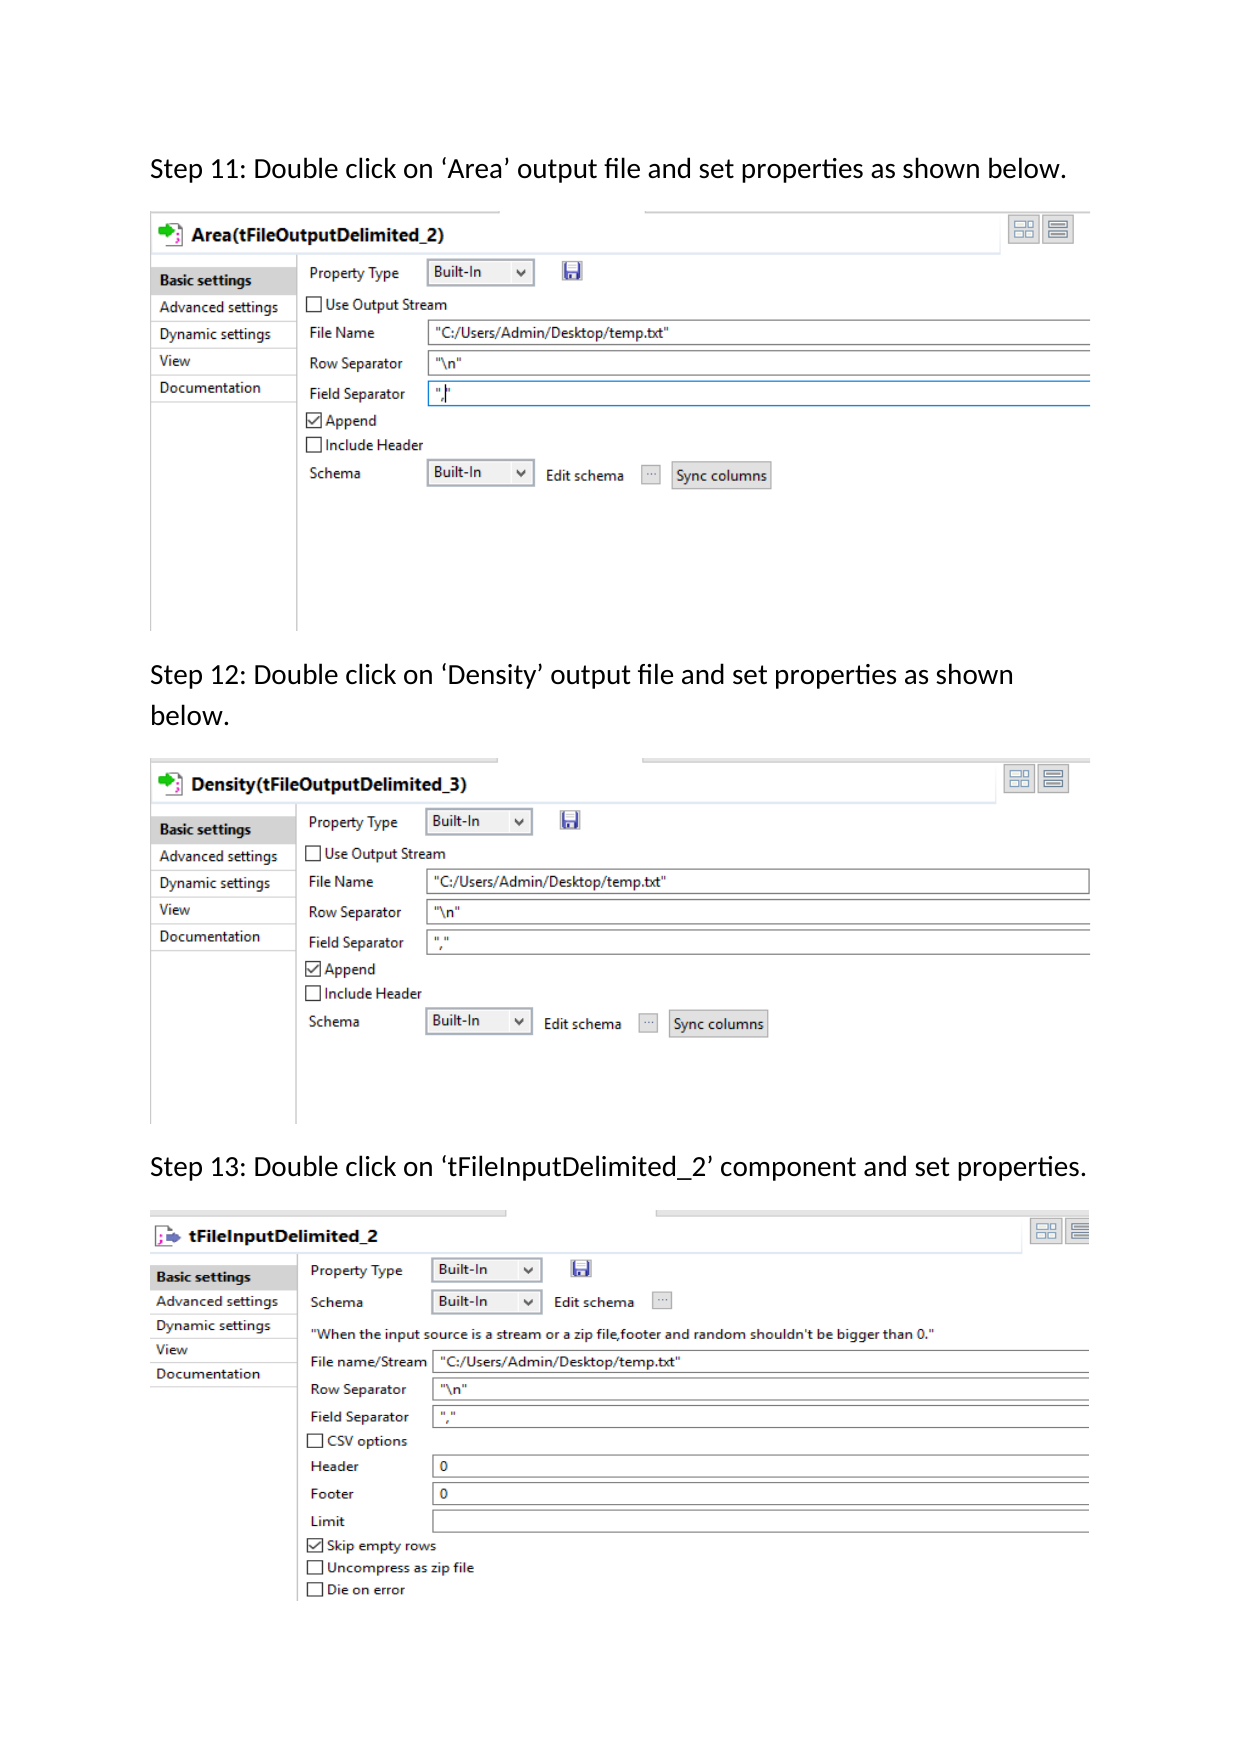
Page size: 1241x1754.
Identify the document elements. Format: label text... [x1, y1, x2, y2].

picture [150, 211, 1091, 631]
text Step 12: Double click on ‘Density’ output file and set properties as shown below. [150, 656, 1090, 732]
picture [150, 758, 1091, 1124]
text Step 11: Double click on ‘Area’ output file and set properties as shown below. [150, 150, 1090, 186]
picture [150, 1210, 1089, 1601]
text Step 13: Double click on ‘tFileInputDelimited_2’ component and set properties. [150, 1148, 1090, 1184]
